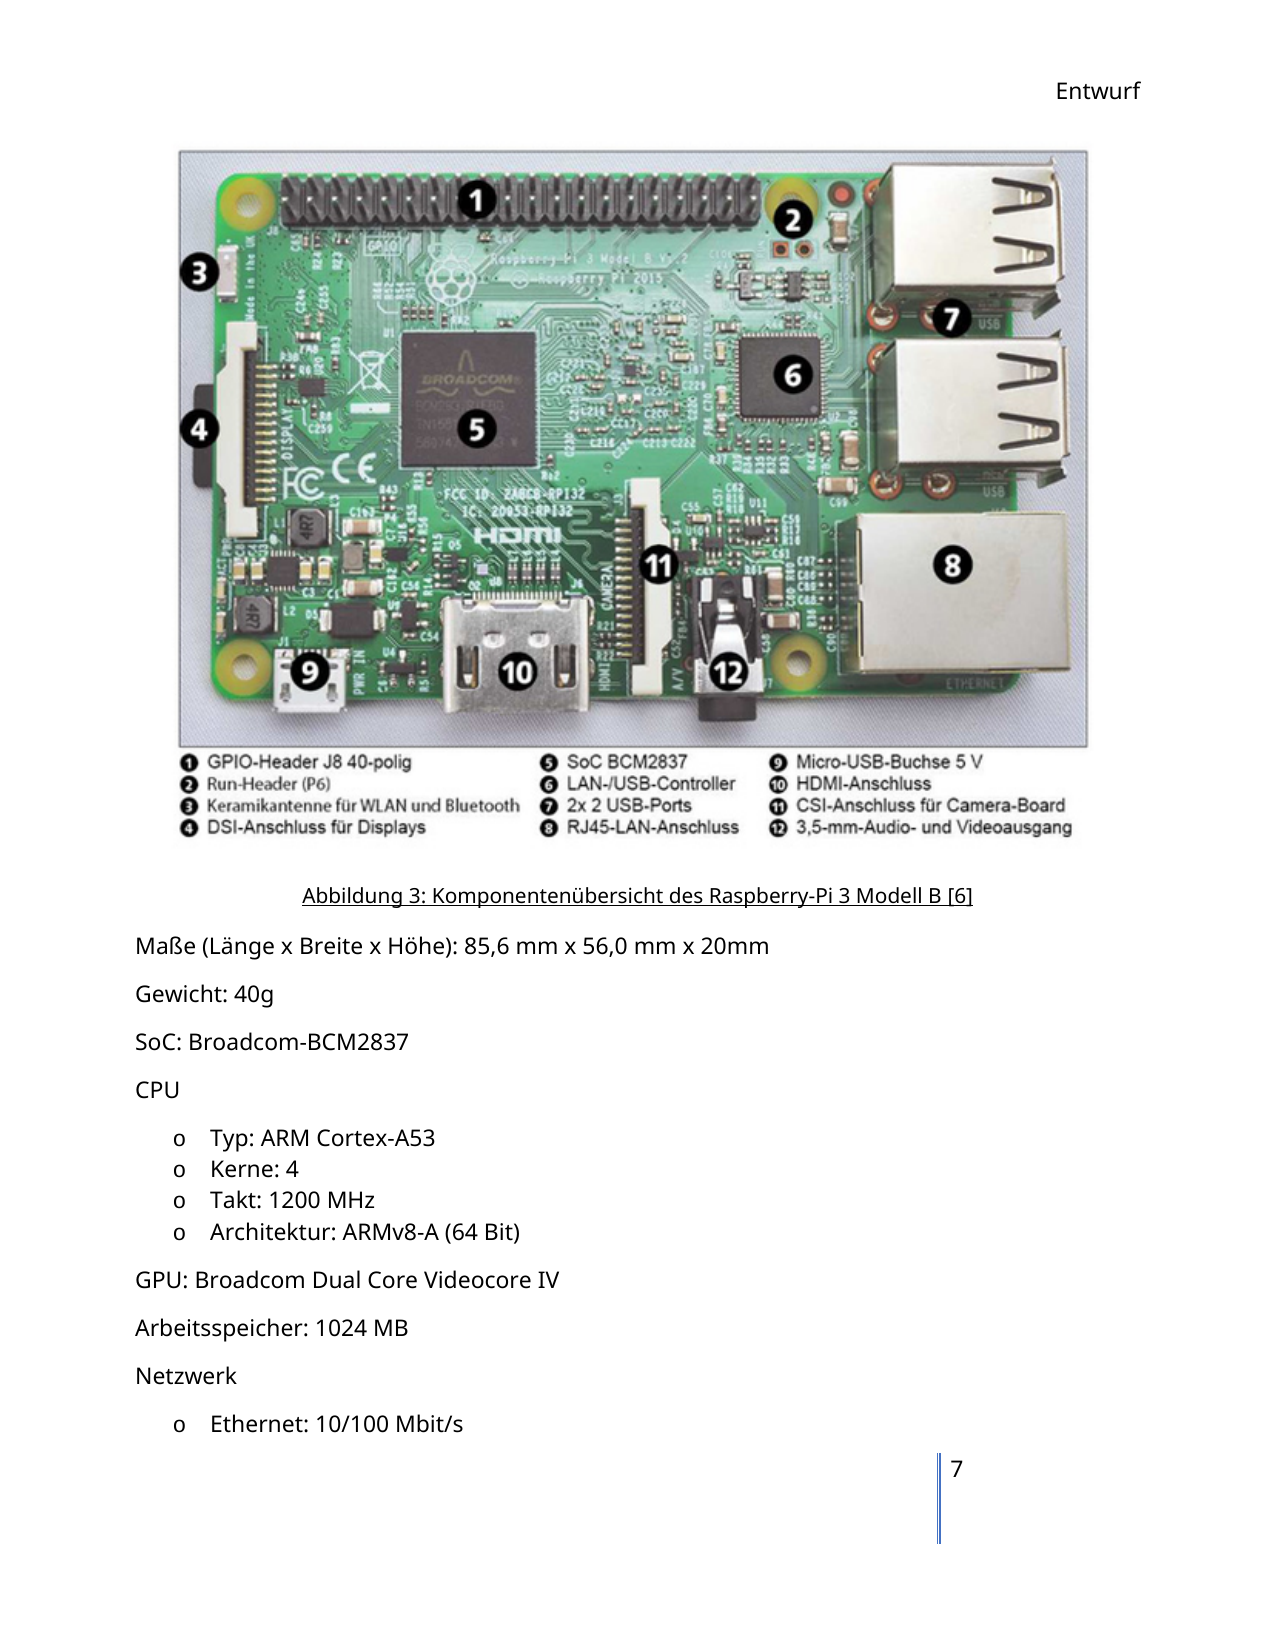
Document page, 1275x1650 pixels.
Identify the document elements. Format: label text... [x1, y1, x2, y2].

text Gewicht: 40g [135, 978, 1140, 1009]
text GPU: Broadcom Dual Core Videocore IV [135, 1264, 1140, 1295]
picture [166, 135, 1109, 849]
list Typ: ARM Cortex-A53 [172, 1122, 1140, 1153]
list Architektur: ARMv8-A (64 Bit) [172, 1216, 1140, 1247]
text Netzwerk [135, 1360, 1140, 1391]
list Ethernet: 10/100 Mbit/s [172, 1408, 1140, 1439]
text CPU [135, 1074, 1140, 1105]
list Kerne: 4 [172, 1153, 1140, 1184]
text SoC: Broadcom-BCM2837 [135, 1026, 1140, 1057]
text Arbeitsspeicher: 1024 MB [135, 1312, 1140, 1343]
list Takt: 1200 MHz [172, 1184, 1140, 1216]
text Abbildung : Komponentenübersicht des Raspberry-Pi 3 Modell B [135, 881, 1140, 909]
text Maße (Länge x Breite x Höhe): 85,6 mm x 56,0 mm x 20mm [135, 930, 1140, 961]
